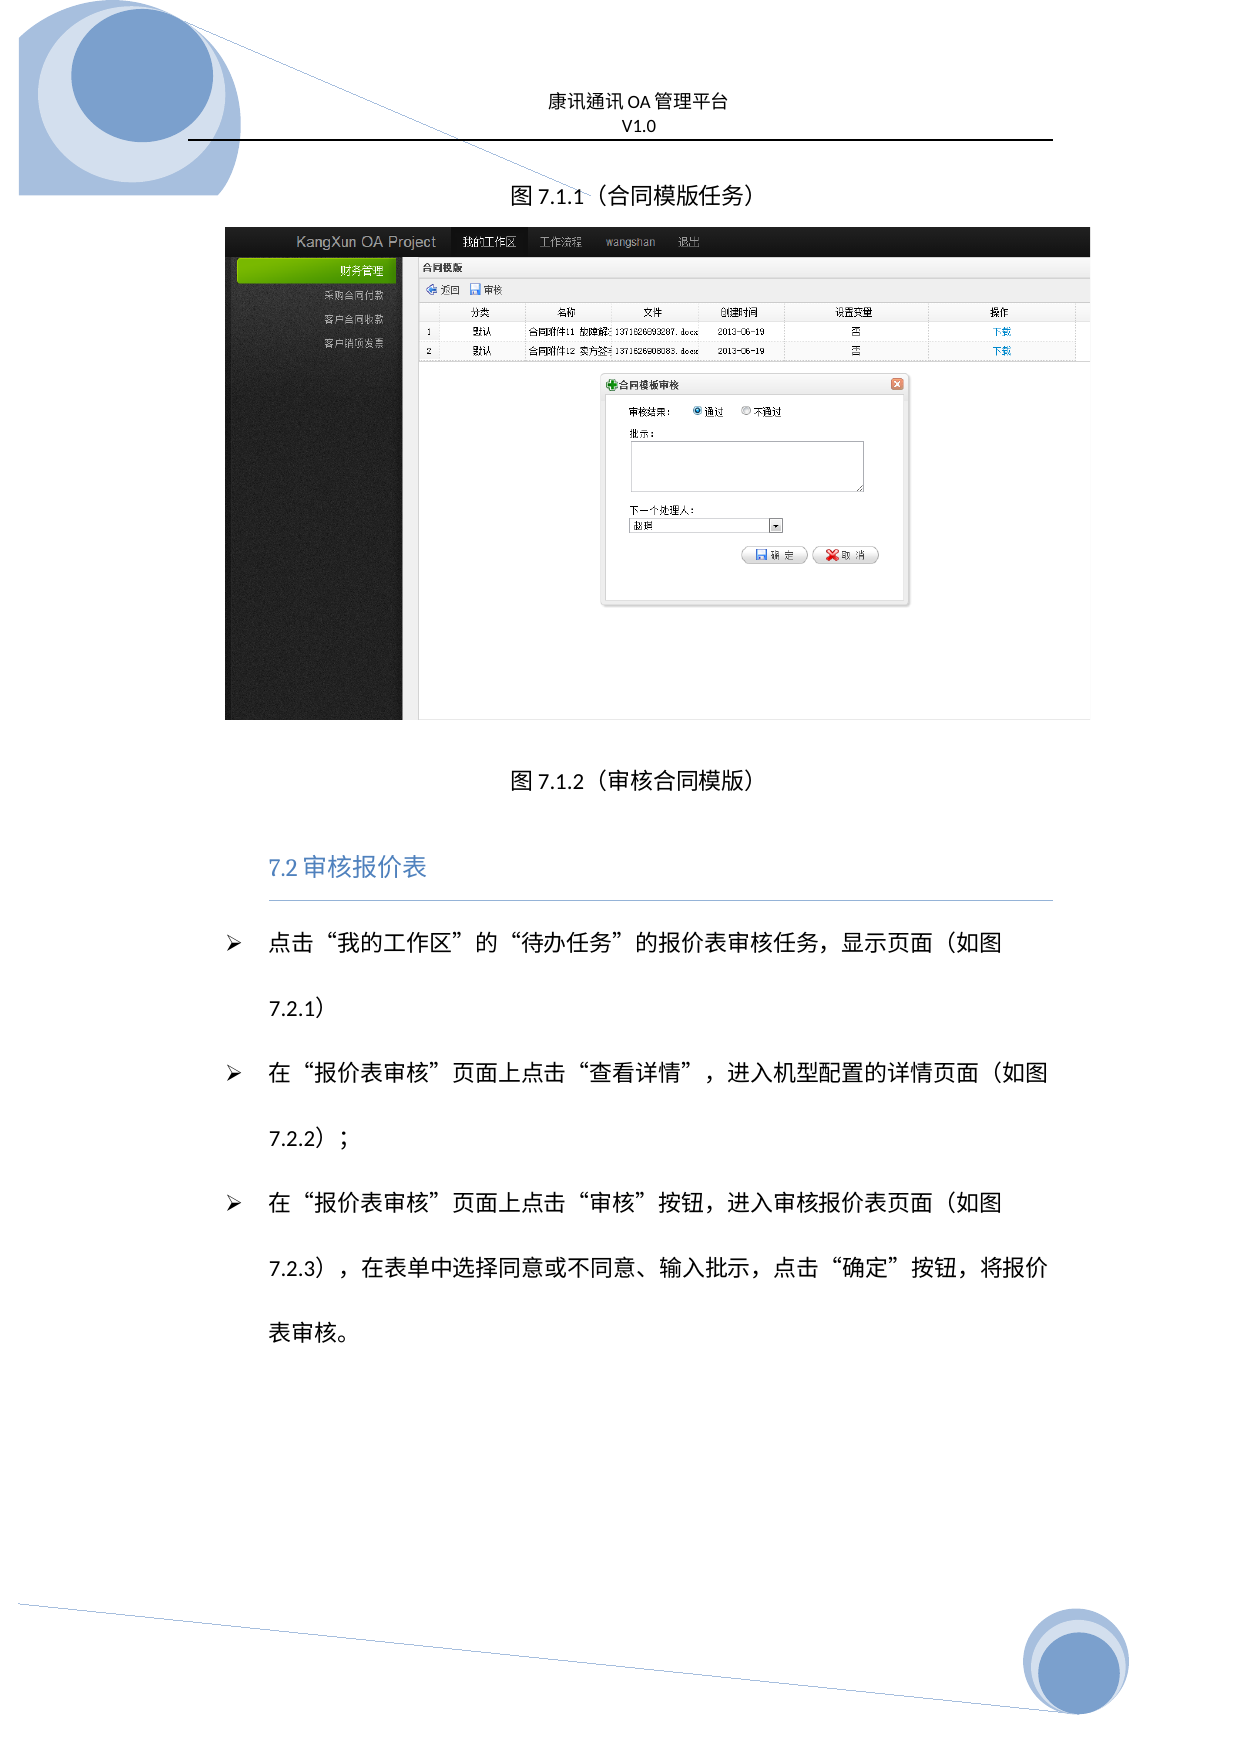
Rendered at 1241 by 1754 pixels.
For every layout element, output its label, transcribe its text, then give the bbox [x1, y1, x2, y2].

list 在“报价表审核”页面上点击“审核”按钮，进入审核报价表页面（如图7.2.3），在表单中选择同意或不同意、输入批示，点击“确定”按钮，将报价表审核。 [225, 1169, 1053, 1364]
picture [225, 227, 1091, 720]
list 点击“我的工作区”的“待办任务”的报价表审核任务，显示页面（如图7.2.1） [225, 909, 1053, 1039]
list 在“报价表审核”页面上点击“查看详情”，进入机型配置的详情页面（如图7.2.2）； [225, 1039, 1053, 1169]
subtitle 7.2审核报价表 [269, 833, 1053, 900]
text 图7.1.2（审核合同模版） [187, 747, 1053, 812]
text 图7.1.1（合同模版任务） [187, 162, 1053, 227]
